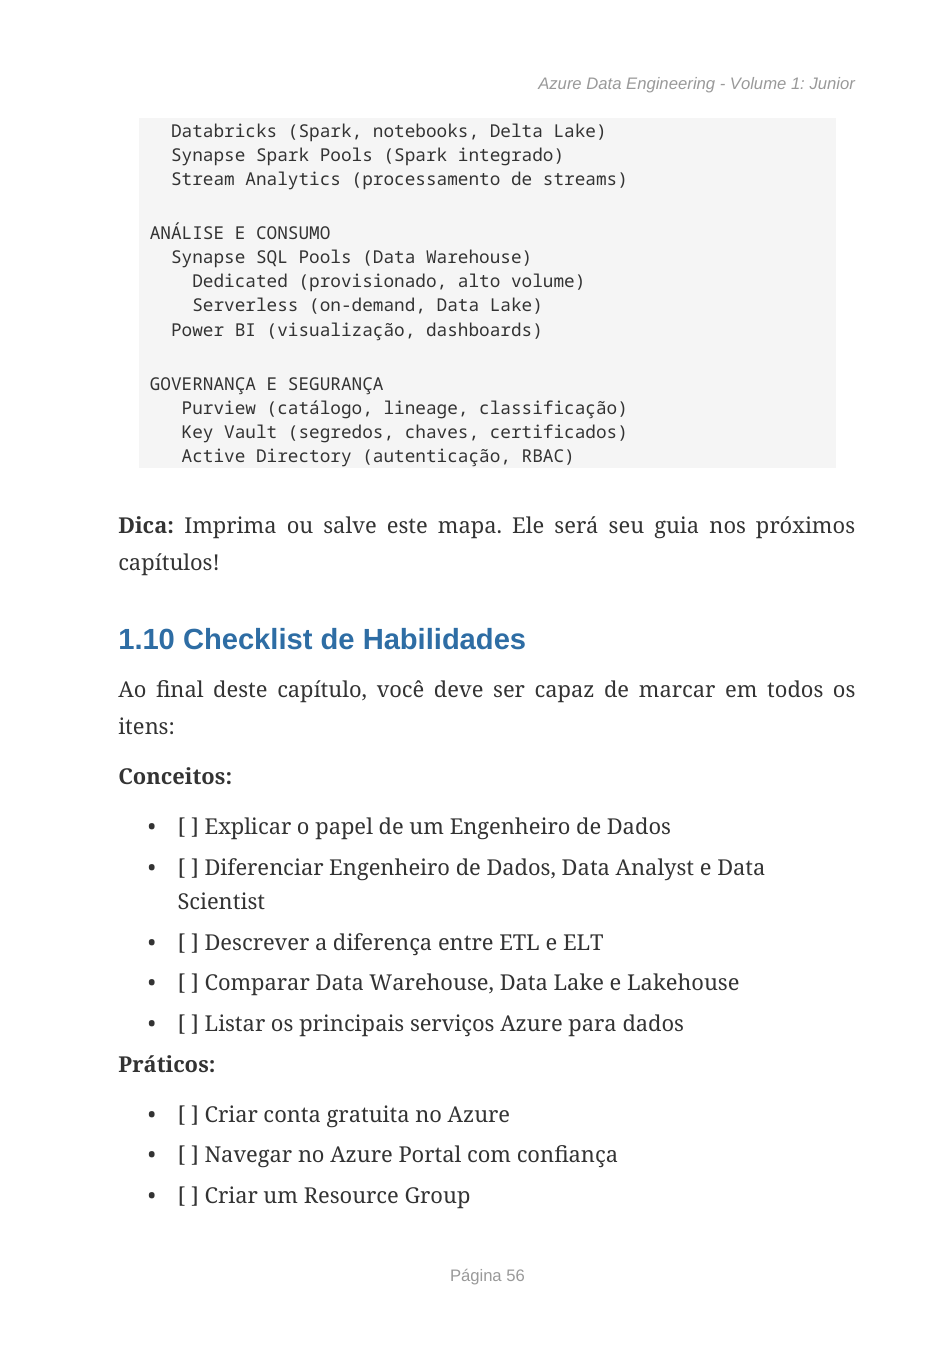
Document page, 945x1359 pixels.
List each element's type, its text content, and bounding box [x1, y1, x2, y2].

text Conceitos: [118, 761, 856, 791]
text Key Vault (segredos, chaves, certificados) [139, 419, 836, 443]
text Power BI (visualização, dashboards) [139, 317, 836, 341]
text Ao final deste capítulo, você deve ser capaz de marcar em todos os itens: [118, 674, 856, 741]
text Práticos: [118, 1049, 856, 1079]
text ANÁLISE E CONSUMO [139, 220, 836, 244]
list [ ] Navegar no Azure Portal com confiança [148, 1139, 856, 1169]
list [ ] Criar conta gratuita no Azure [148, 1098, 856, 1128]
text Active Directory (autenticação, RBAC) [139, 443, 836, 468]
text Synapse SQL Pools (Data Warehouse) [139, 244, 836, 269]
text Dedicated (provisionado, alto volume) [139, 269, 836, 293]
text Dica: Imprima ou salve este mapa. Ele será seu guia nos próximos capítulos! [118, 510, 856, 577]
subtitle 1.10 Checklist de Habilidades [118, 622, 856, 655]
text Serverless (on-demand, Data Lake) [139, 293, 836, 317]
text Databricks (Spark, notebooks, Delta Lake) [139, 118, 836, 142]
list [ ] Explicar o papel de um Engenheiro de Dados [148, 811, 856, 841]
list [ ] Descrever a diferença entre ETL e ELT [148, 927, 856, 956]
list [ ] Comparar Data Warehouse, Data Lake e Lakehouse [148, 967, 856, 997]
list [ ] Diferenciar Engenheiro de Dados, Data Analyst e Data Scientist [148, 851, 856, 916]
text GOVERNANÇA E SEGURANÇA [139, 371, 836, 395]
text Synapse Spark Pools (Spark integrado) [139, 142, 836, 166]
list [ ] Criar um Resource Group [148, 1180, 856, 1210]
text Stream Analytics (processamento de streams) [139, 166, 836, 191]
text Purview (catálogo, lineage, classificação) [139, 395, 836, 419]
list [ ] Listar os principais serviços Azure para dados [148, 1008, 856, 1038]
